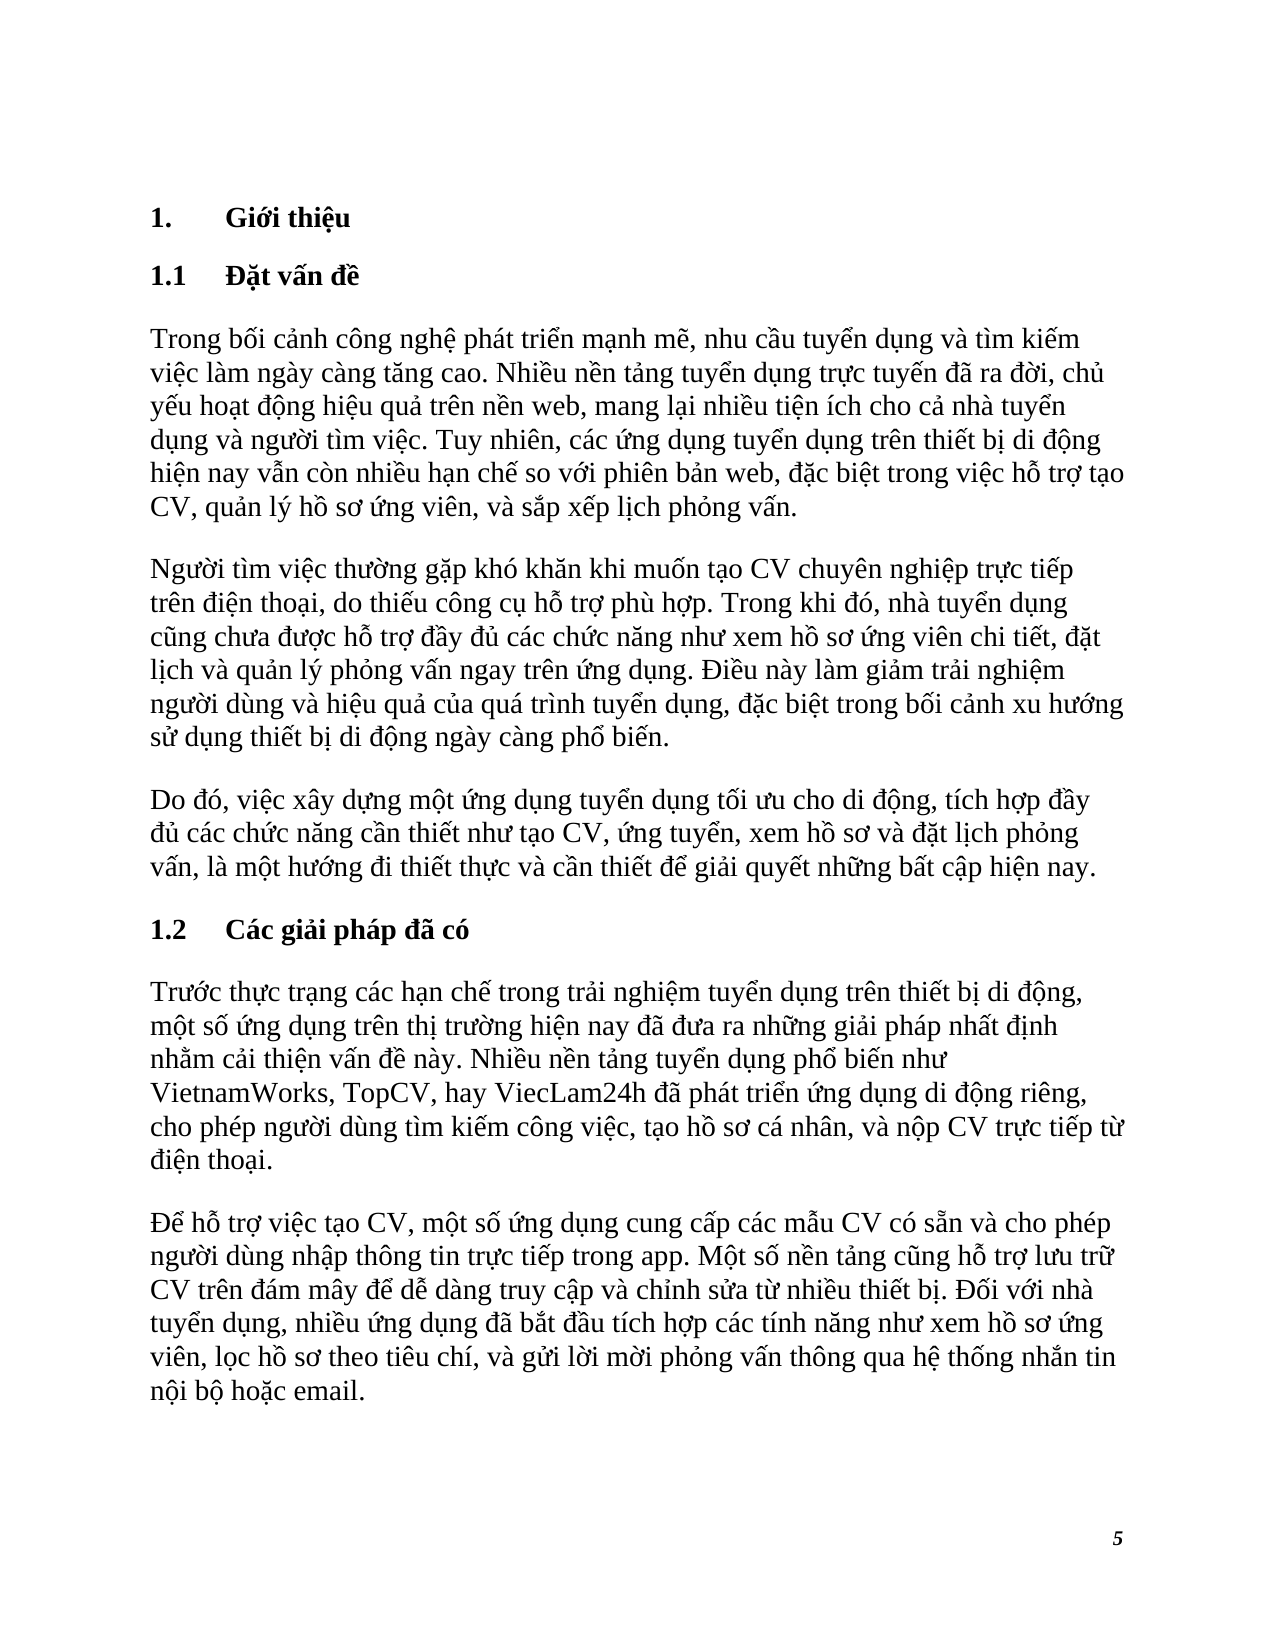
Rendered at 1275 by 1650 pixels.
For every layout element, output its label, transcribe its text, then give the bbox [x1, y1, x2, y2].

subtitle Đặt vấn đề [150, 258, 1125, 292]
text Để hỗ trợ việc tạo CV, một số ứng dụng cung cấp các mẫu CV có sẵn và cho phép người dùng nhập thông tin trực tiếp trong app. Một số nền tảng cũng hỗ trợ lưu trữ CV trên đám mây để dễ dàng truy cập và chỉnh sửa từ nhiều thiết bị. Đối với nhà tuyển dụng, nhiều ứng dụng đã bắt đầu tích hợp các tính năng như xem hồ sơ ứng viên, lọc hồ sơ theo tiêu chí, và gửi lời mời phỏng vấn thông qua hệ thống nhắn tin nội bộ hoặc email. [150, 1205, 1125, 1406]
text Trong bối cảnh công nghệ phát triển mạnh mẽ, nhu cầu tuyển dụng và tìm kiếm việc làm ngày càng tăng cao. Nhiều nền tảng tuyển dụng trực tuyến đã ra đời, chủ yếu hoạt động hiệu quả trên nền web, mang lại nhiều tiện ích cho cả nhà tuyển dụng và người tìm việc. Tuy nhiên, các ứng dụng tuyển dụng trên thiết bị di động hiện nay vẫn còn nhiều hạn chế so với phiên bản web, đặc biệt trong việc hỗ trợ tạo CV, quản lý hồ sơ ứng viên, và sắp xếp lịch phỏng vấn. [150, 321, 1125, 522]
text Trước thực trạng các hạn chế trong trải nghiệm tuyển dụng trên thiết bị di động, một số ứng dụng trên thị trường hiện nay đã đưa ra những giải pháp nhất định nhằm cải thiện vấn đề này. Nhiều nền tảng tuyển dụng phổ biến như VietnamWorks, TopCV, hay ViecLam24h đã phát triển ứng dụng di động riêng, cho phép người dùng tìm kiếm công việc, tạo hồ sơ cá nhân, và nộp CV trực tiếp từ điện thoại. [150, 974, 1125, 1176]
subtitle Giới thiệu [150, 200, 1125, 233]
text Do đó, việc xây dựng một ứng dụng tuyển dụng tối ưu cho di động, tích hợp đầy đủ các chức năng cần thiết như tạo CV, ứng tuyển, xem hồ sơ và đặt lịch phỏng vấn, là một hướng đi thiết thực và cần thiết để giải quyết những bất cập hiện nay. [150, 782, 1125, 883]
subtitle Các giải pháp đã có [150, 912, 1125, 945]
text Người tìm việc thường gặp khó khăn khi muốn tạo CV chuyên nghiệp trực tiếp trên điện thoại, do thiếu công cụ hỗ trợ phù hợp. Trong khi đó, nhà tuyển dụng cũng chưa được hỗ trợ đầy đủ các chức năng như xem hồ sơ ứng viên chi tiết, đặt lịch và quản lý phỏng vấn ngay trên ứng dụng. Điều này làm giảm trải nghiệm người dùng và hiệu quả của quá trình tuyển dụng, đặc biệt trong bối cảnh xu hướng sử dụng thiết bị di động ngày càng phổ biến. [150, 552, 1125, 753]
